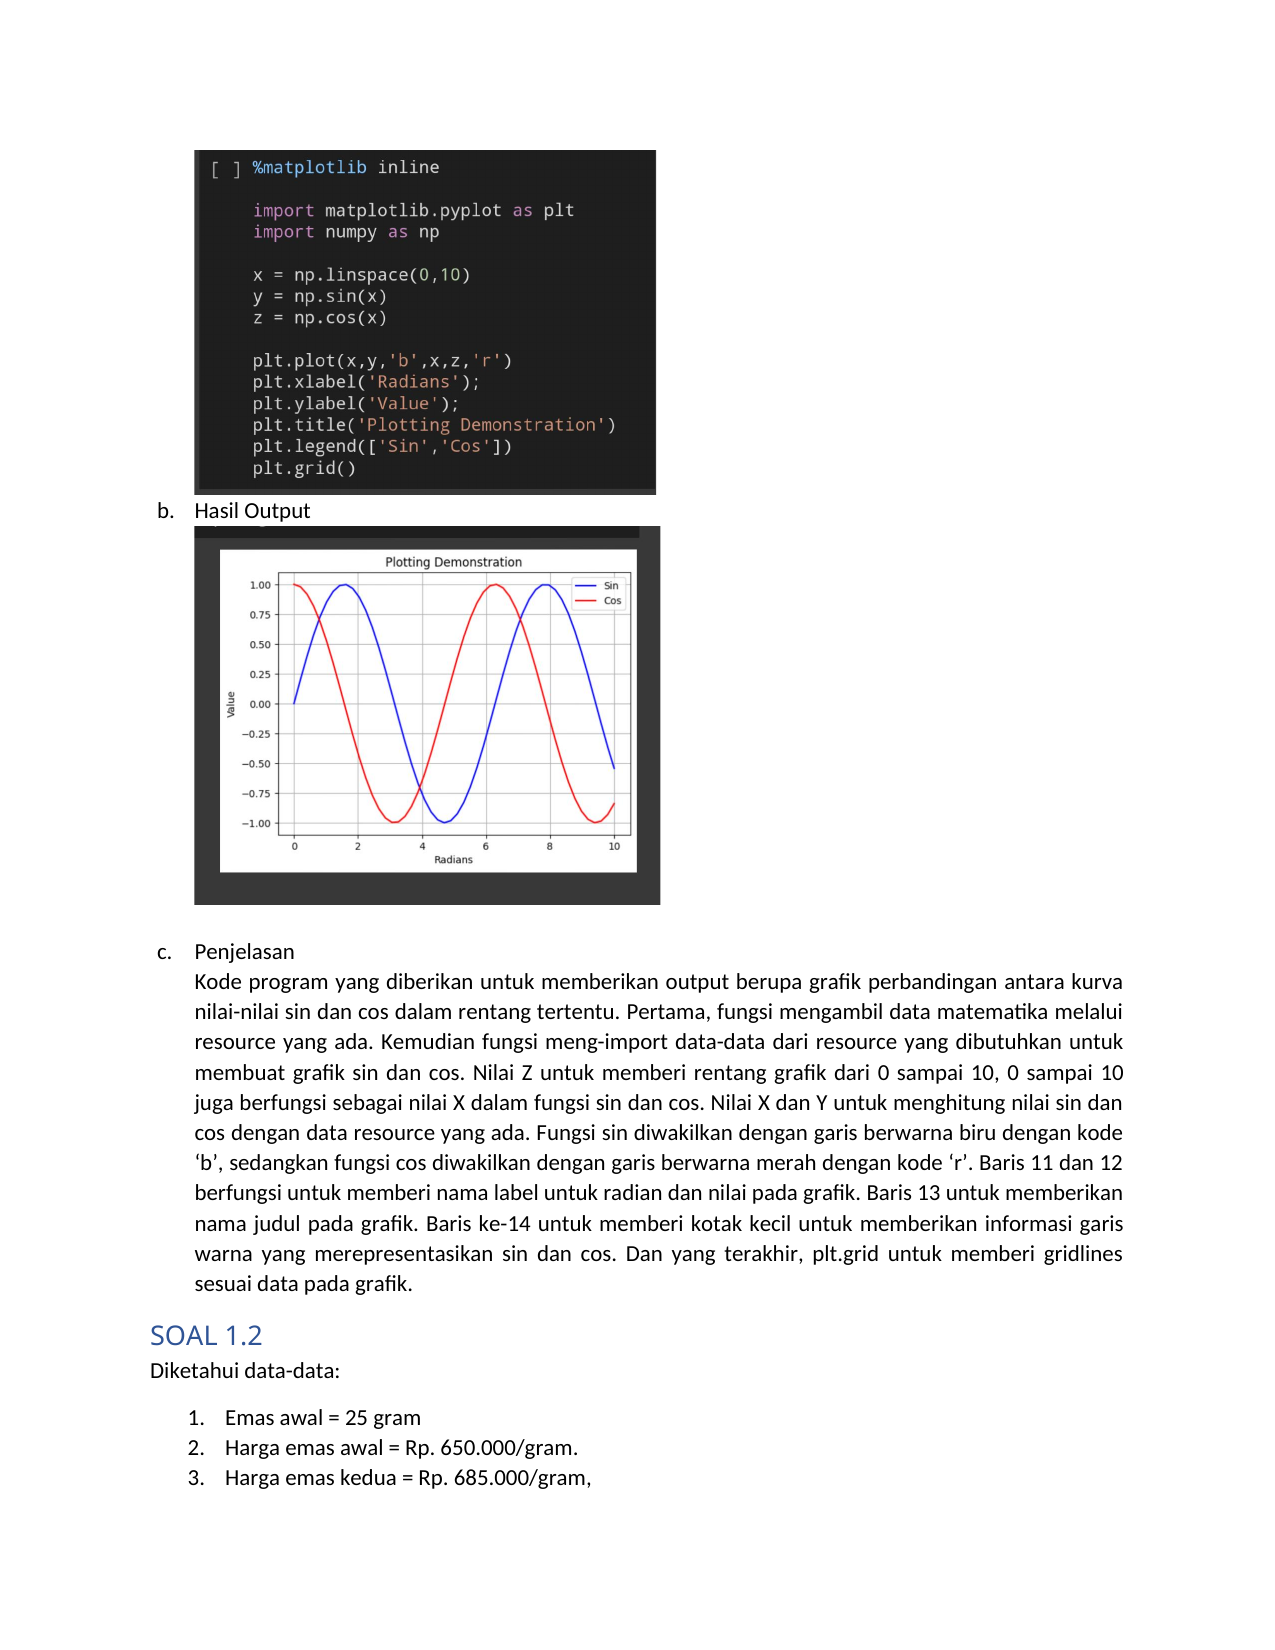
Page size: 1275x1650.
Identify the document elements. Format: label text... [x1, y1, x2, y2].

subtitle SOAL 1.2 [150, 1316, 1125, 1353]
list Penjelasan [157, 937, 1125, 965]
list Hasil Output [157, 497, 1125, 525]
list Kode program yang diberikan untuk memberikan output berupa grafik perbandingan antara kurva nilai-nilai sin dan cos dalam rentang tertentu. Pertama, fungsi mengambil data matematika melalui resource yang ada. Kemudian fungsi meng-import data-data dari resource yang dibutuhkan untuk membuat grafik sin dan cos. Nilai Z untuk memberi rentang grafik dari 0 sampai 10, 0 sampai 10 juga berfungsi sebagai nilai X dalam fungsi sin dan cos. Nilai X dan Y untuk menghitung nilai sin dan cos dengan data resource yang ada. Fungsi sin diwakilkan dengan garis berwarna biru dengan kode ‘b’, sedangkan fungsi cos diwakilkan dengan garis berwarna merah dengan kode ‘r’. Baris 11 dan 12 berfungsi untuk memberi nama label untuk radian dan nilai pada grafik. Baris 13 untuk memberikan nama judul pada grafik. Baris ke-14 untuk memberi kotak kecil untuk memberikan informasi garis warna yang merepresentasikan sin dan cos. Dan yang terakhir, plt.grid untuk memberi gridlines sesuai data pada grafik. [194, 967, 1125, 1297]
picture [194, 526, 661, 905]
list Emas awal = 25 gram [187, 1403, 1125, 1431]
text Diketahui data-data: [150, 1356, 1125, 1384]
picture [194, 150, 657, 495]
list Harga emas awal = Rp. 650.000/gram. [187, 1433, 1125, 1461]
list Harga emas kedua = Rp. 685.000/gram, [187, 1463, 1125, 1491]
